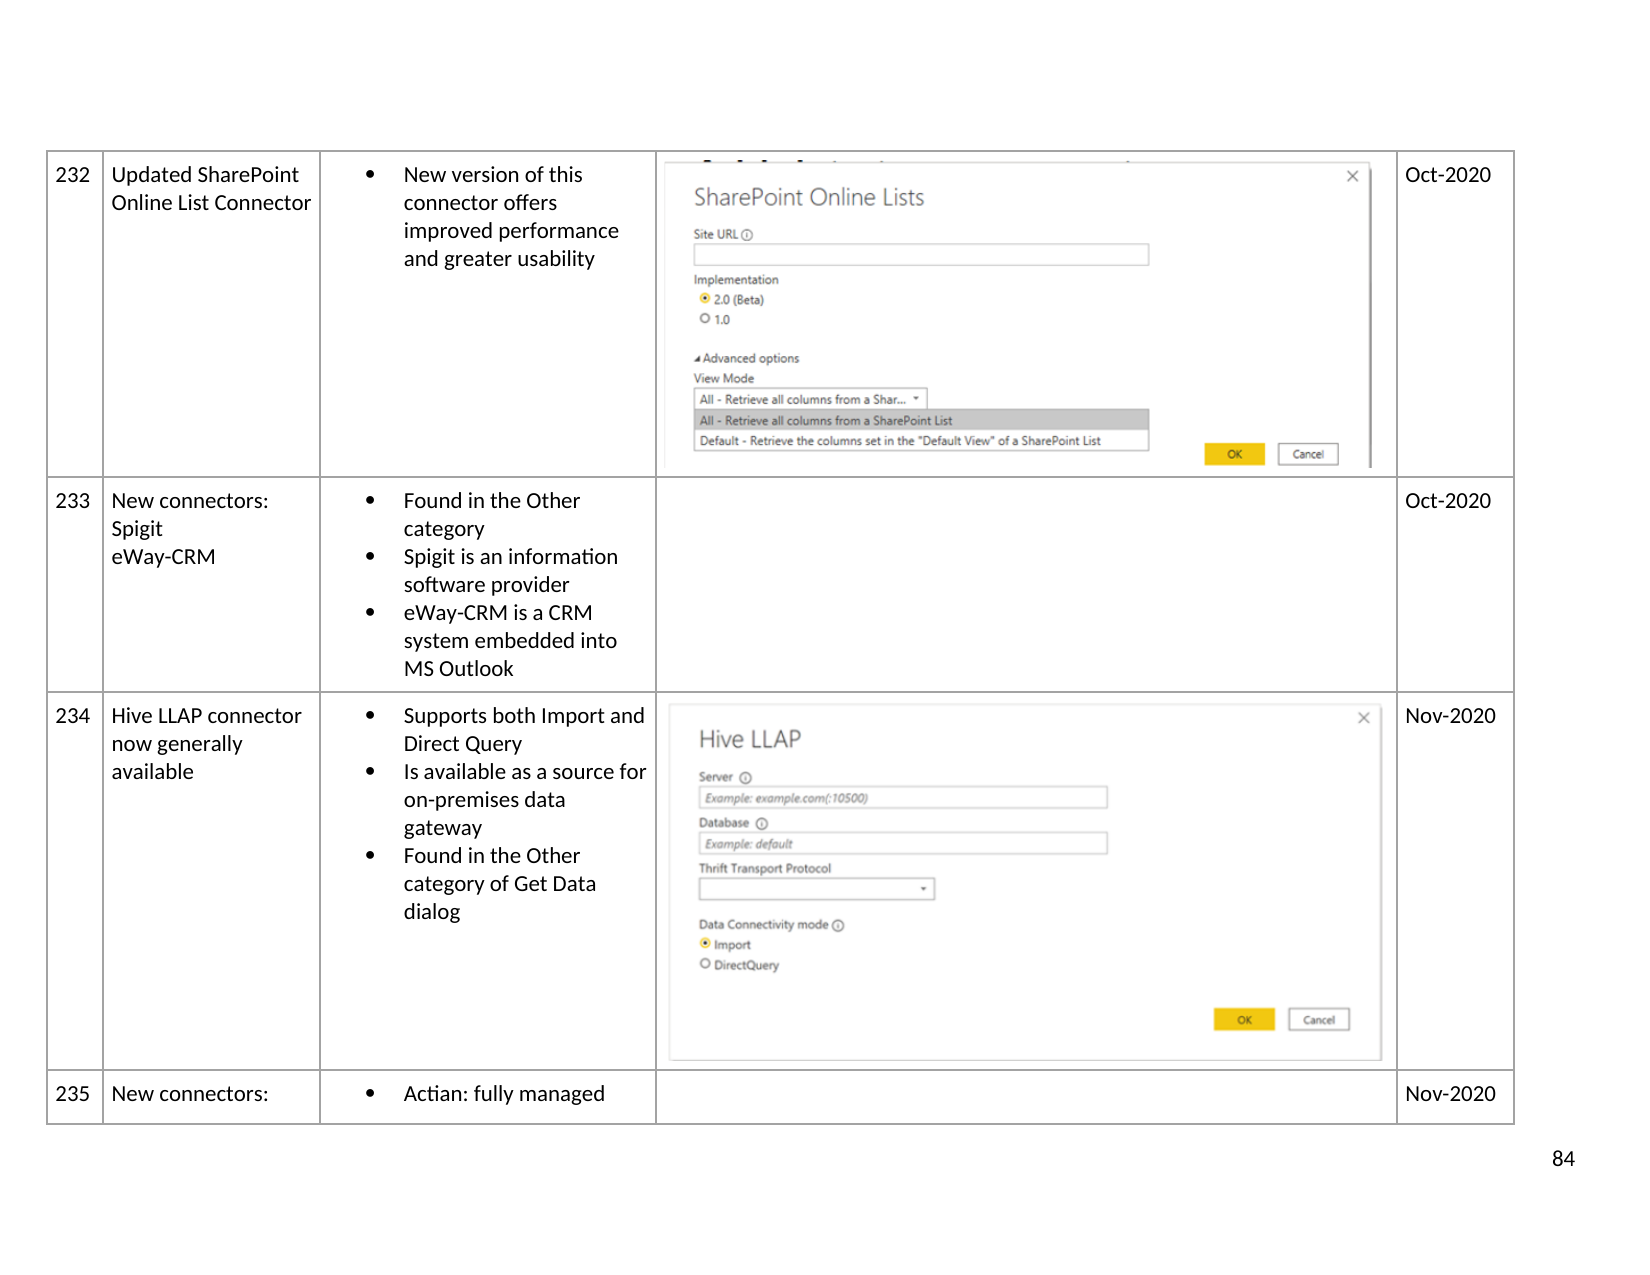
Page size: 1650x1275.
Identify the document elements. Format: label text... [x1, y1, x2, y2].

table_cell 234 [48, 693, 102, 1069]
picture [664, 701, 1389, 1061]
table_cell Hive LLAP connector now generally available [104, 693, 319, 1069]
table_cell 232 [48, 152, 102, 476]
table_cell Oct-2020 [1398, 478, 1513, 691]
table_cell [657, 152, 1396, 476]
table_cell New connectors: Spigit eWay-CRM [104, 478, 319, 691]
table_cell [104, 1071, 319, 1123]
table_cell New version of this connector offers improved performance and greater usability [321, 152, 655, 476]
table_cell Oct-2020 [1398, 152, 1513, 476]
table_cell [657, 1071, 1396, 1123]
table_cell 235 [48, 1071, 102, 1123]
table_cell Found in the Other category Spigit is an information software provider eWay-CRM is a CRM system embedded into MS Outlook [321, 478, 655, 691]
table_cell [657, 693, 1396, 1069]
picture [664, 160, 1389, 468]
table_cell 233 [48, 478, 102, 691]
table_cell Nov-2020 [1398, 693, 1513, 1069]
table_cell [321, 1071, 655, 1123]
table_cell Supports both Import and Direct Query Is available as a source for on-premises data gateway Found in the Other category of Get Data dialog [321, 693, 655, 1069]
table_cell Updated SharePoint Online List Connector [104, 152, 319, 476]
table_cell Nov-2020 [1398, 1071, 1513, 1123]
table_cell [657, 478, 1396, 691]
